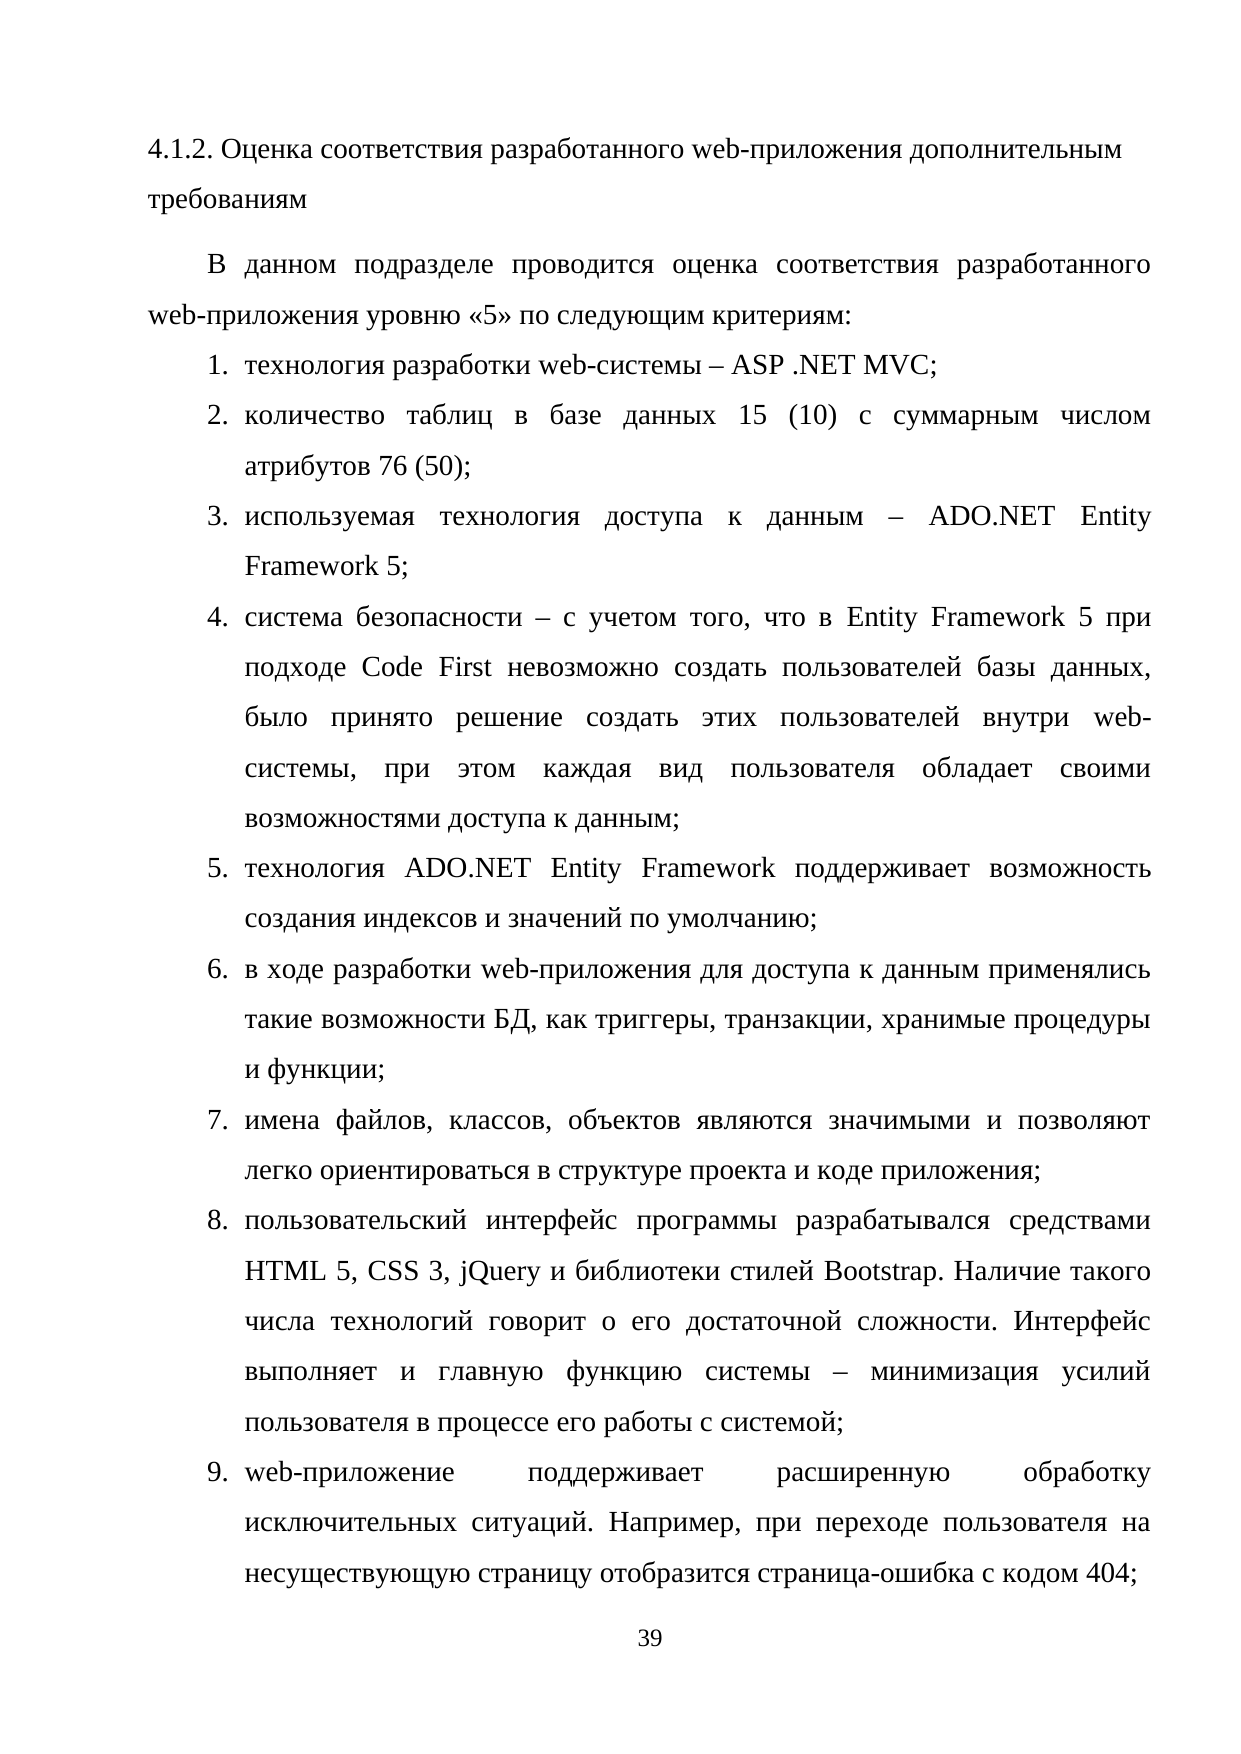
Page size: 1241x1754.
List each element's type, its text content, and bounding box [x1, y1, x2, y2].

list количество таблиц в базе данных 15 (10) с суммарным числом атрибутов 76 (50); [207, 397, 1152, 481]
list используемая технология доступа к данным – ADO.NET Entity Framework 5; [207, 498, 1152, 582]
list технология разработки web-системы – ASP .NET MVC; [207, 347, 1152, 381]
list имена файлов, классов, объектов являются значимыми и позволяют легко ориентироваться в структуре проекта и коде приложения; [207, 1102, 1152, 1186]
list технология ADO.NET Entity Framework поддерживает возможность создания индексов и значений по умолчанию; [207, 850, 1152, 934]
list пользовательский интерфейс программы разрабатывался средствами HTML 5, CSS 3, jQuery и библиотеки стилей Bootstrap. Наличие такого числа технологий говорит о его достаточной сложности. Интерфейс выполняет и главную функцию системы – минимизация усилий пользователя в процессе его работы с системой; [207, 1202, 1152, 1437]
subtitle 4.1.2. Оценка соответствия разработанного web-приложения дополнительным требованиям [148, 131, 1152, 215]
list web-приложение поддерживает расширенную обработку исключительных ситуаций. Например, при переходе пользователя на несуществующую страницу отобразится страница-ошибка с кодом 404; [207, 1454, 1152, 1588]
list в ходе разработки web-приложения для доступа к данным применялись такие возможности БД, как триггеры, транзакции, хранимые процедуры и функции; [207, 951, 1152, 1085]
text В данном подразделе проводится оценка соответствия разработанного web-приложения уровню «5» по следующим критериям: [148, 247, 1152, 330]
list система безопасности – с учетом того, что в Entity Framework 5 при подходе Code First невозможно создать пользователей базы данных, было принято решение создать этих пользователей внутри web-системы, при этом каждая вид пользователя обладает своими возможностями доступа к данным; [207, 599, 1152, 833]
